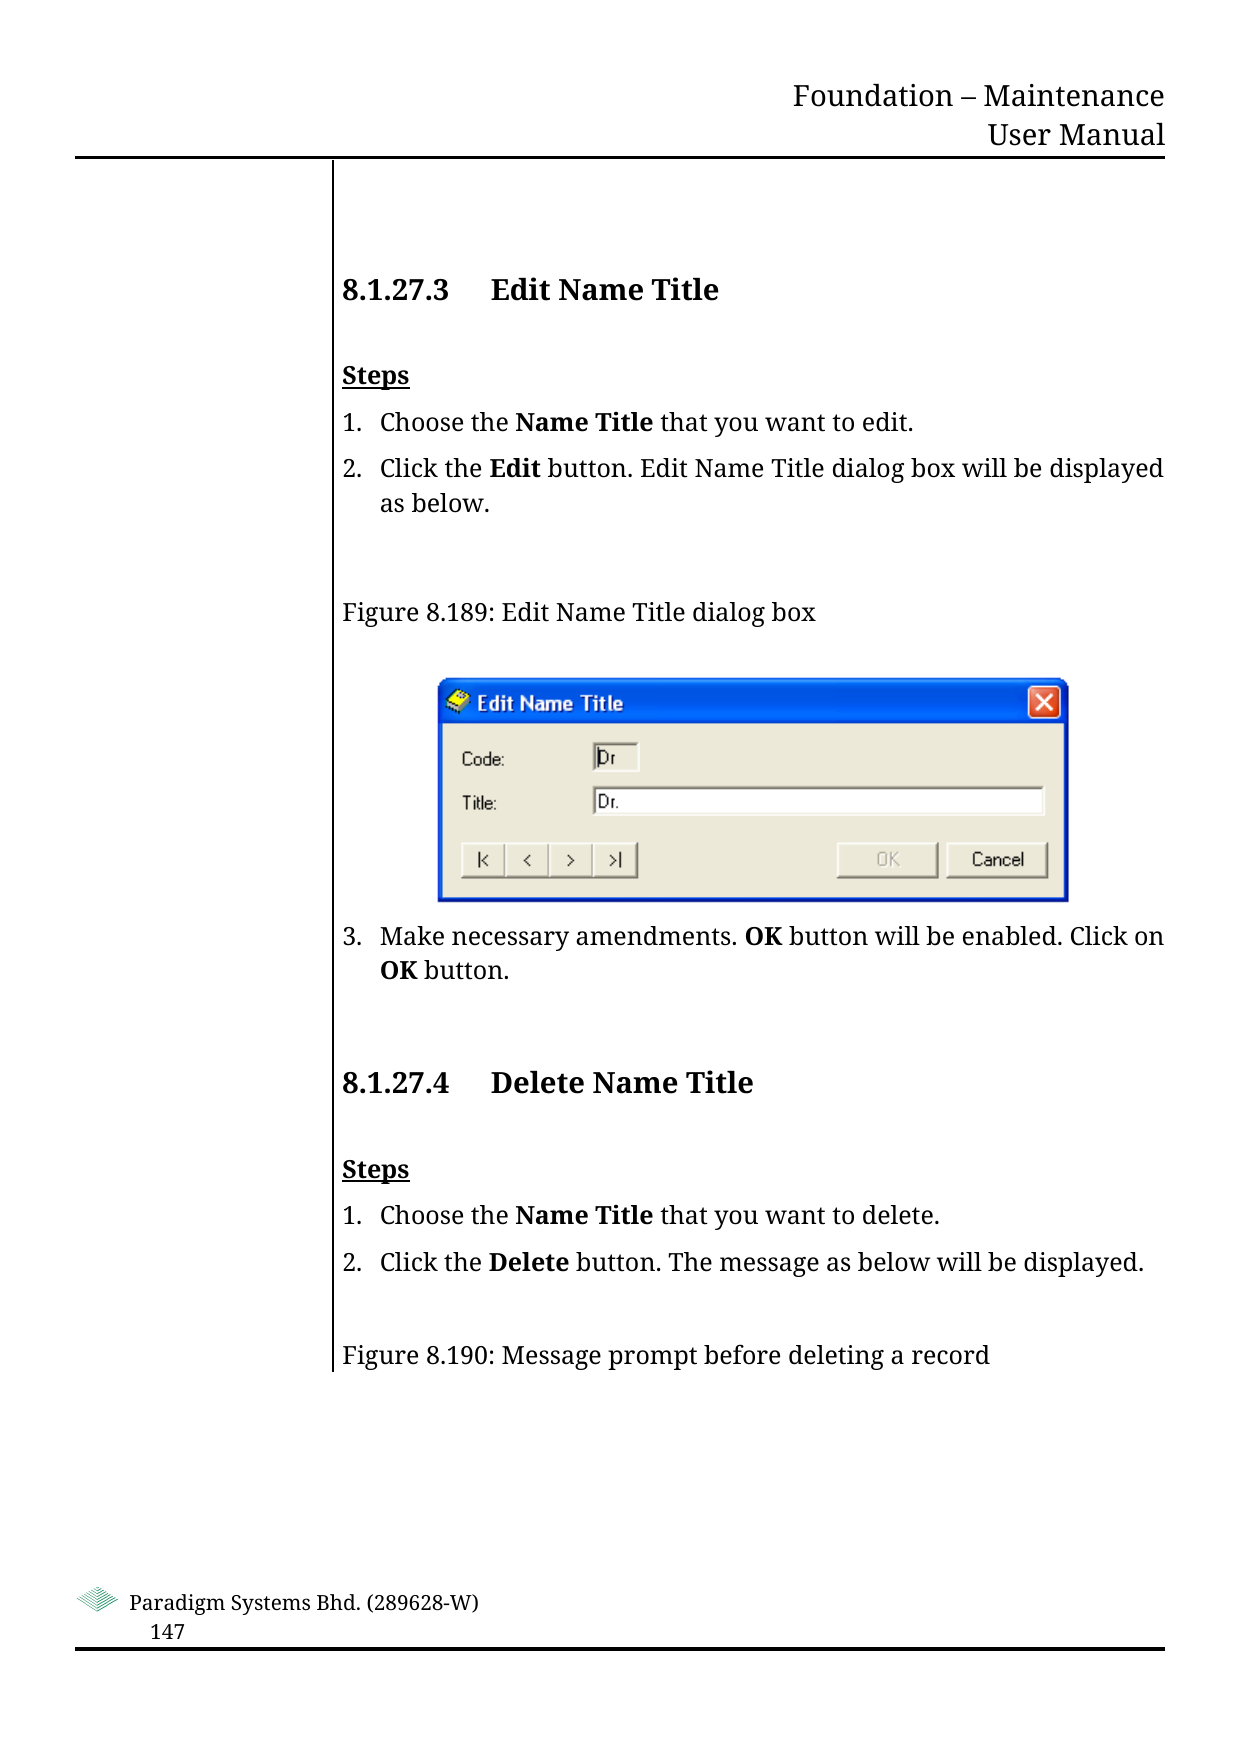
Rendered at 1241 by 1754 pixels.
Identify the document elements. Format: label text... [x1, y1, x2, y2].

subtitle Delete Name Title [334, 1063, 1165, 1102]
picture [435, 675, 1072, 907]
list Make necessary amendments. OK button will be enabled. Click on OK button. [334, 919, 1165, 987]
picture [75, 1587, 119, 1612]
text Steps [334, 1151, 1165, 1186]
text Figure 8.190: Message prompt before deleting a record [334, 1338, 1165, 1372]
list Choose the Name Title that you want to delete. [334, 1198, 1165, 1232]
subtitle Edit Name Title [334, 269, 1165, 309]
text Steps [334, 358, 1165, 392]
text Figure 8.189: Edit Name Title dialog box [334, 595, 1165, 629]
list Choose the Name Title that you want to edit. [334, 404, 1165, 439]
list Click the Edit button. Edit Name Title dialog box will be displayed as below. [334, 451, 1165, 519]
list Click the Delete button. The message as below will be displayed. [334, 1244, 1165, 1279]
